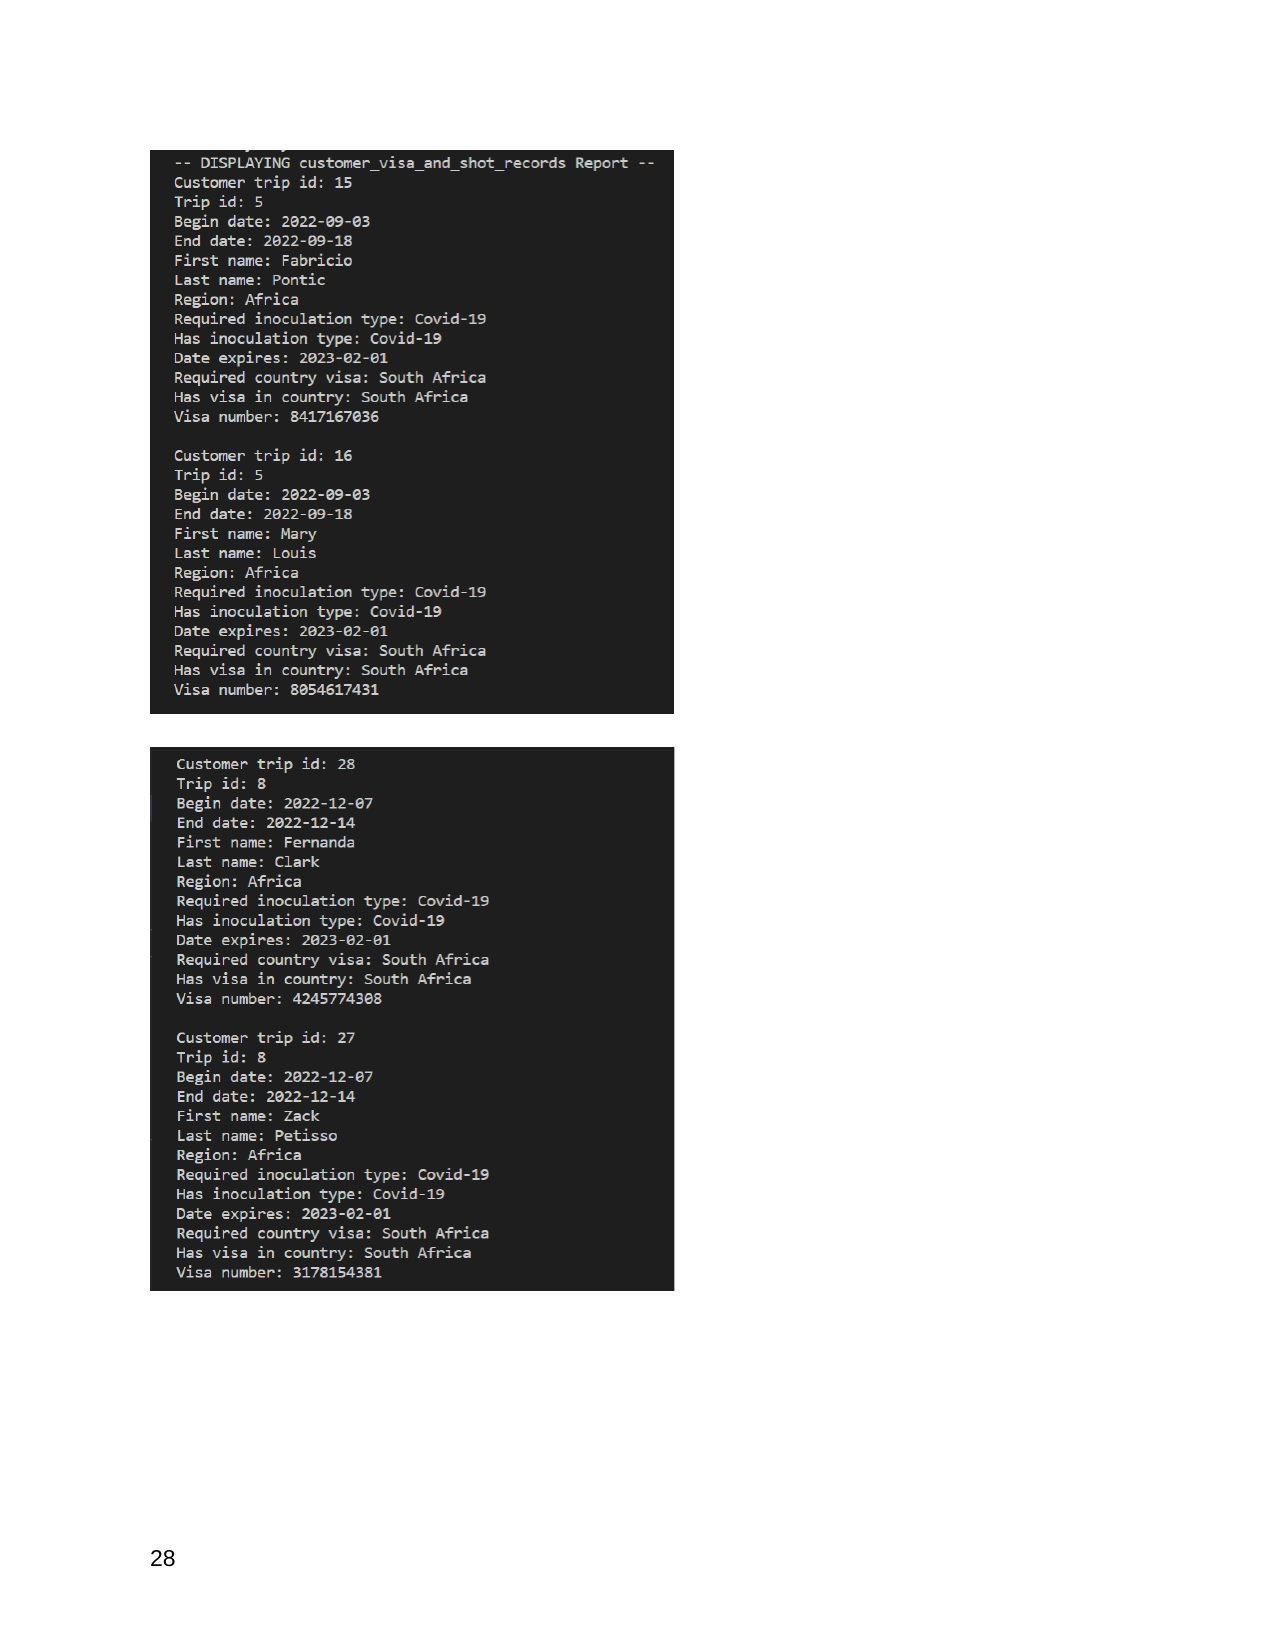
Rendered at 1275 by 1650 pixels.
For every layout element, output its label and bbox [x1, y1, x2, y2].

picture [150, 747, 675, 1291]
picture [150, 150, 674, 714]
